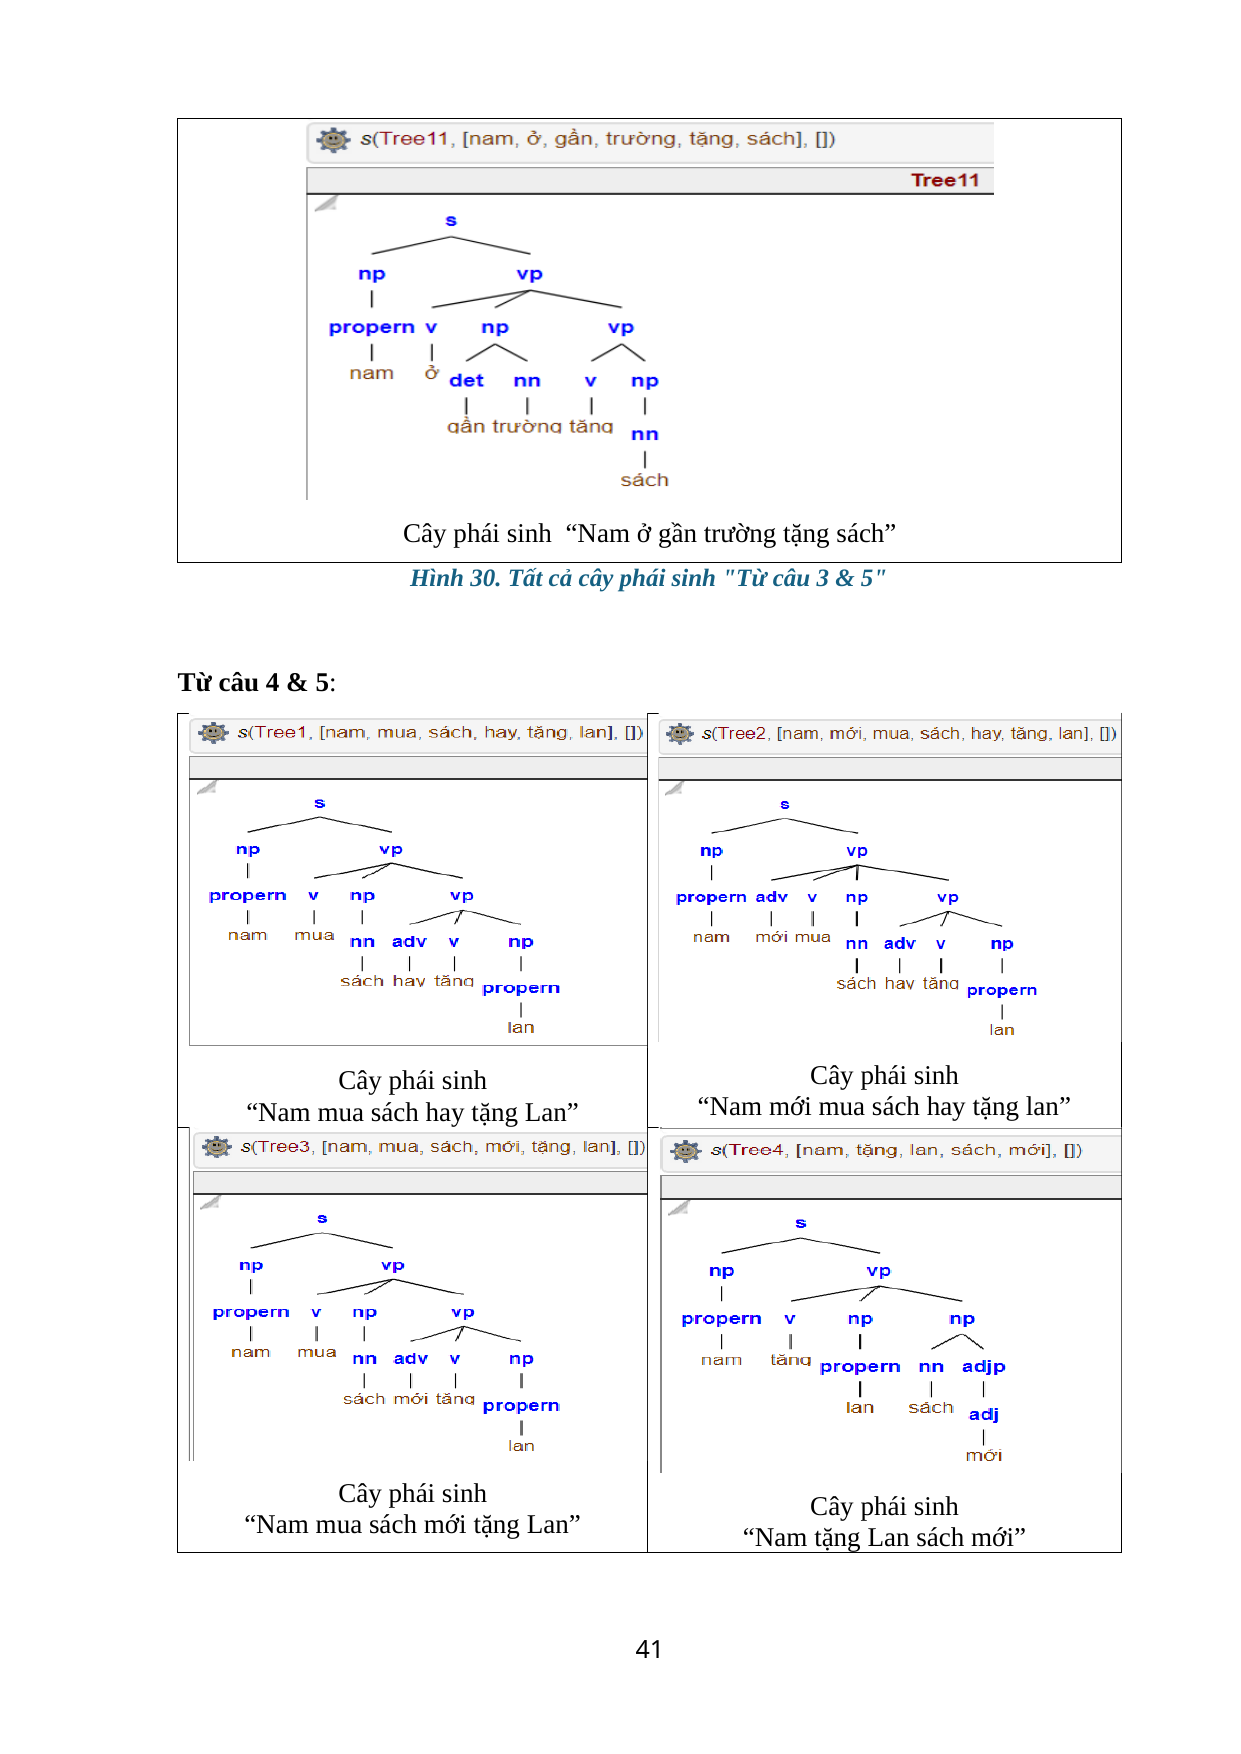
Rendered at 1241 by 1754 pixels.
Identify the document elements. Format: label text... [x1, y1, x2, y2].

text Hình 30. Tất cả cây phái sinh "Từ câu 3 & 5" [177, 563, 1122, 592]
picture [305, 119, 994, 500]
text Từ câu 4 & 5: [177, 666, 1122, 697]
table_cell Cây phái sinh “Nam mua sách mới tặng Lan” [178, 1128, 647, 1552]
picture [658, 1127, 1122, 1473]
picture [188, 713, 648, 1048]
picture [658, 713, 1122, 1042]
table_cell Cây phái sinh “Nam tặng Lan sách mới” [648, 1128, 1121, 1552]
table_header Cây phái sinh “Nam mua sách hay tặng Lan” [178, 714, 647, 1127]
picture [188, 1127, 648, 1461]
table_header Cây phái sinh “Nam mới mua sách hay tặng lan” [648, 714, 1121, 1127]
table_cell Cây phái sinh “Nam ở gần trường tặng sách” [178, 119, 1121, 562]
